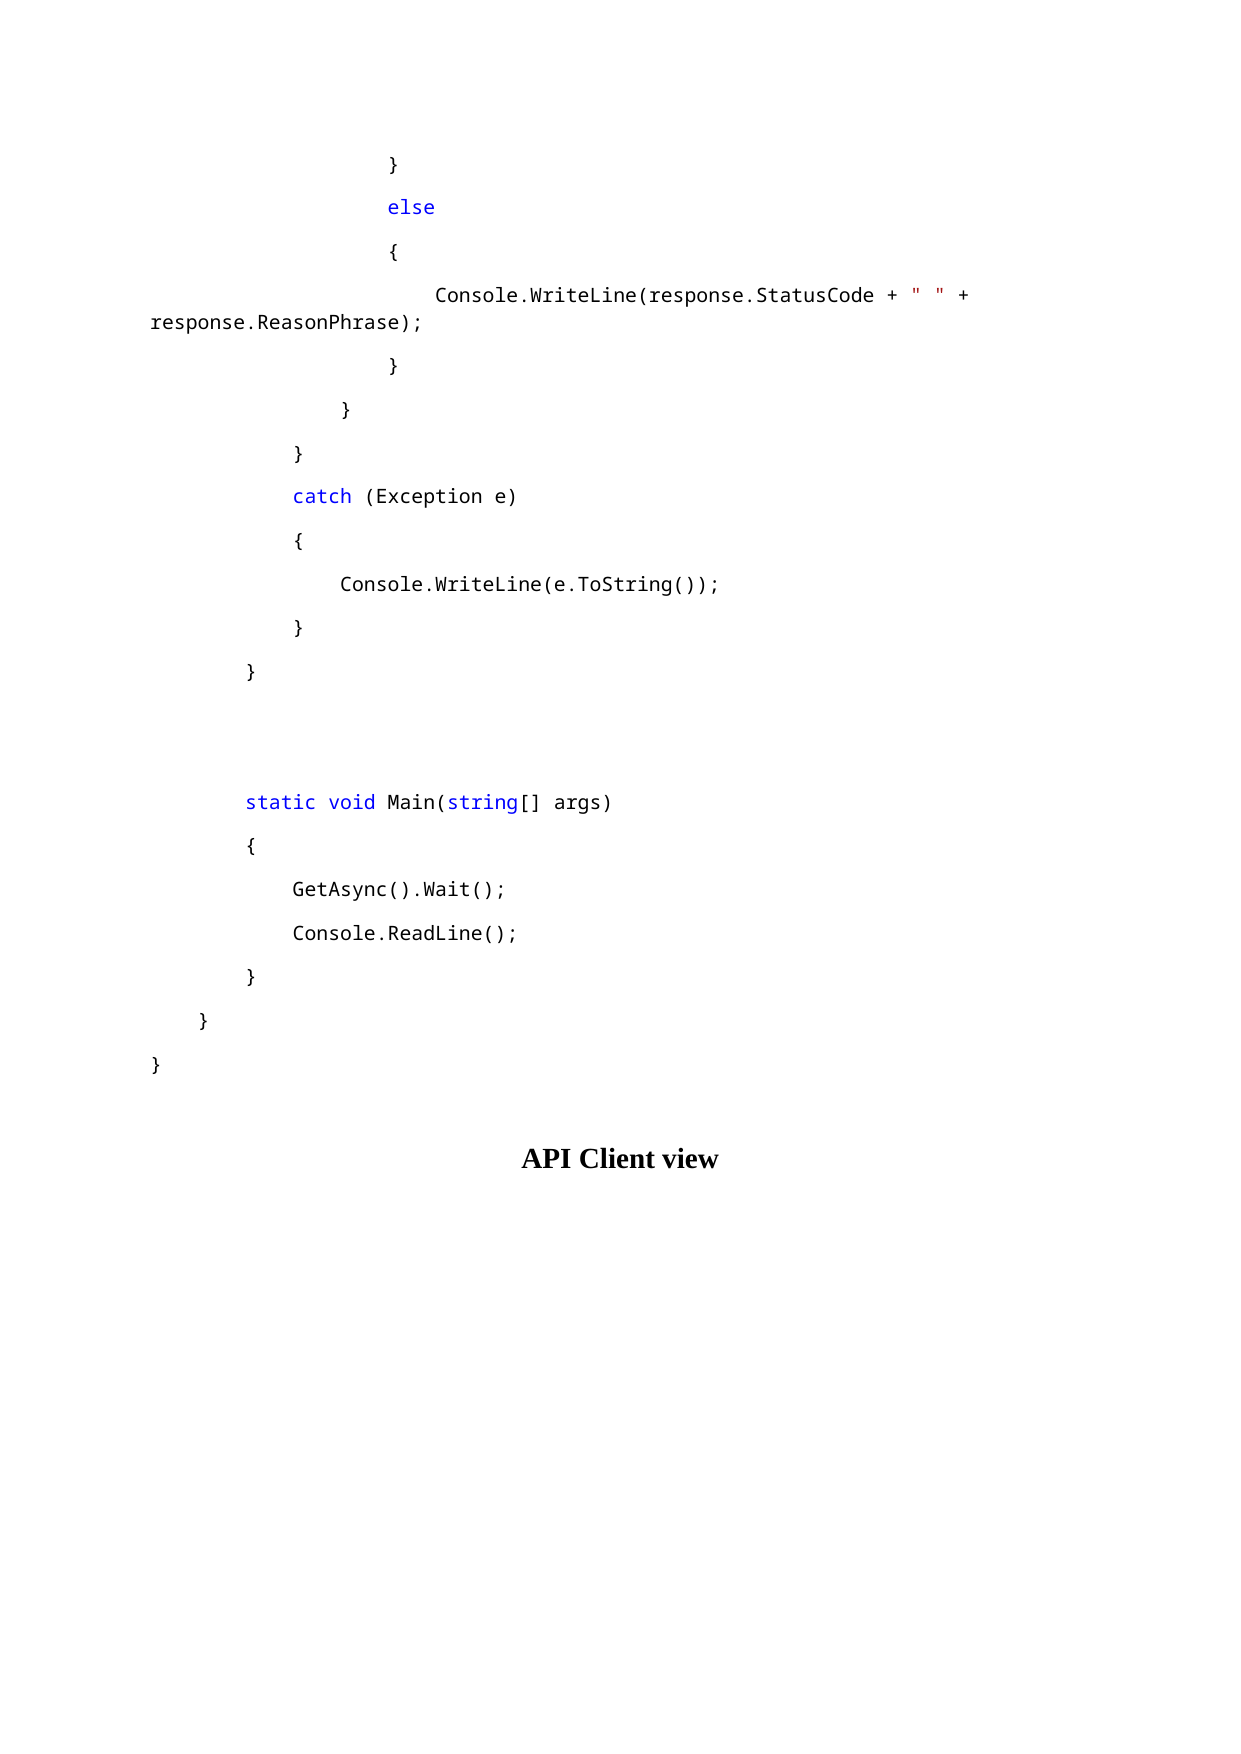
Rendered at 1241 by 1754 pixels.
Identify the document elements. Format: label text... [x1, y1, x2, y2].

text } [150, 395, 1090, 422]
text Console.WriteLine(e.ToString()); [150, 570, 1090, 597]
text } [150, 1050, 1090, 1077]
text API Client view [150, 1141, 1090, 1175]
text } [150, 613, 1090, 640]
text catch (Exception e) [150, 482, 1090, 509]
text static void Main(string[] args) [150, 788, 1090, 815]
text { [150, 832, 1090, 859]
text Console.ReadLine(); [150, 919, 1090, 946]
text Console.WriteLine(response.StatusCode + " " + response.ReasonPhrase); [150, 281, 1090, 335]
text } [150, 439, 1090, 466]
text } [150, 1006, 1090, 1033]
text } [150, 150, 1090, 177]
text else [150, 194, 1090, 221]
text { [150, 526, 1090, 553]
text { [150, 237, 1090, 264]
text } [150, 657, 1090, 684]
text } [150, 352, 1090, 378]
text GetAsync().Wait(); [150, 875, 1090, 902]
text } [150, 963, 1090, 989]
